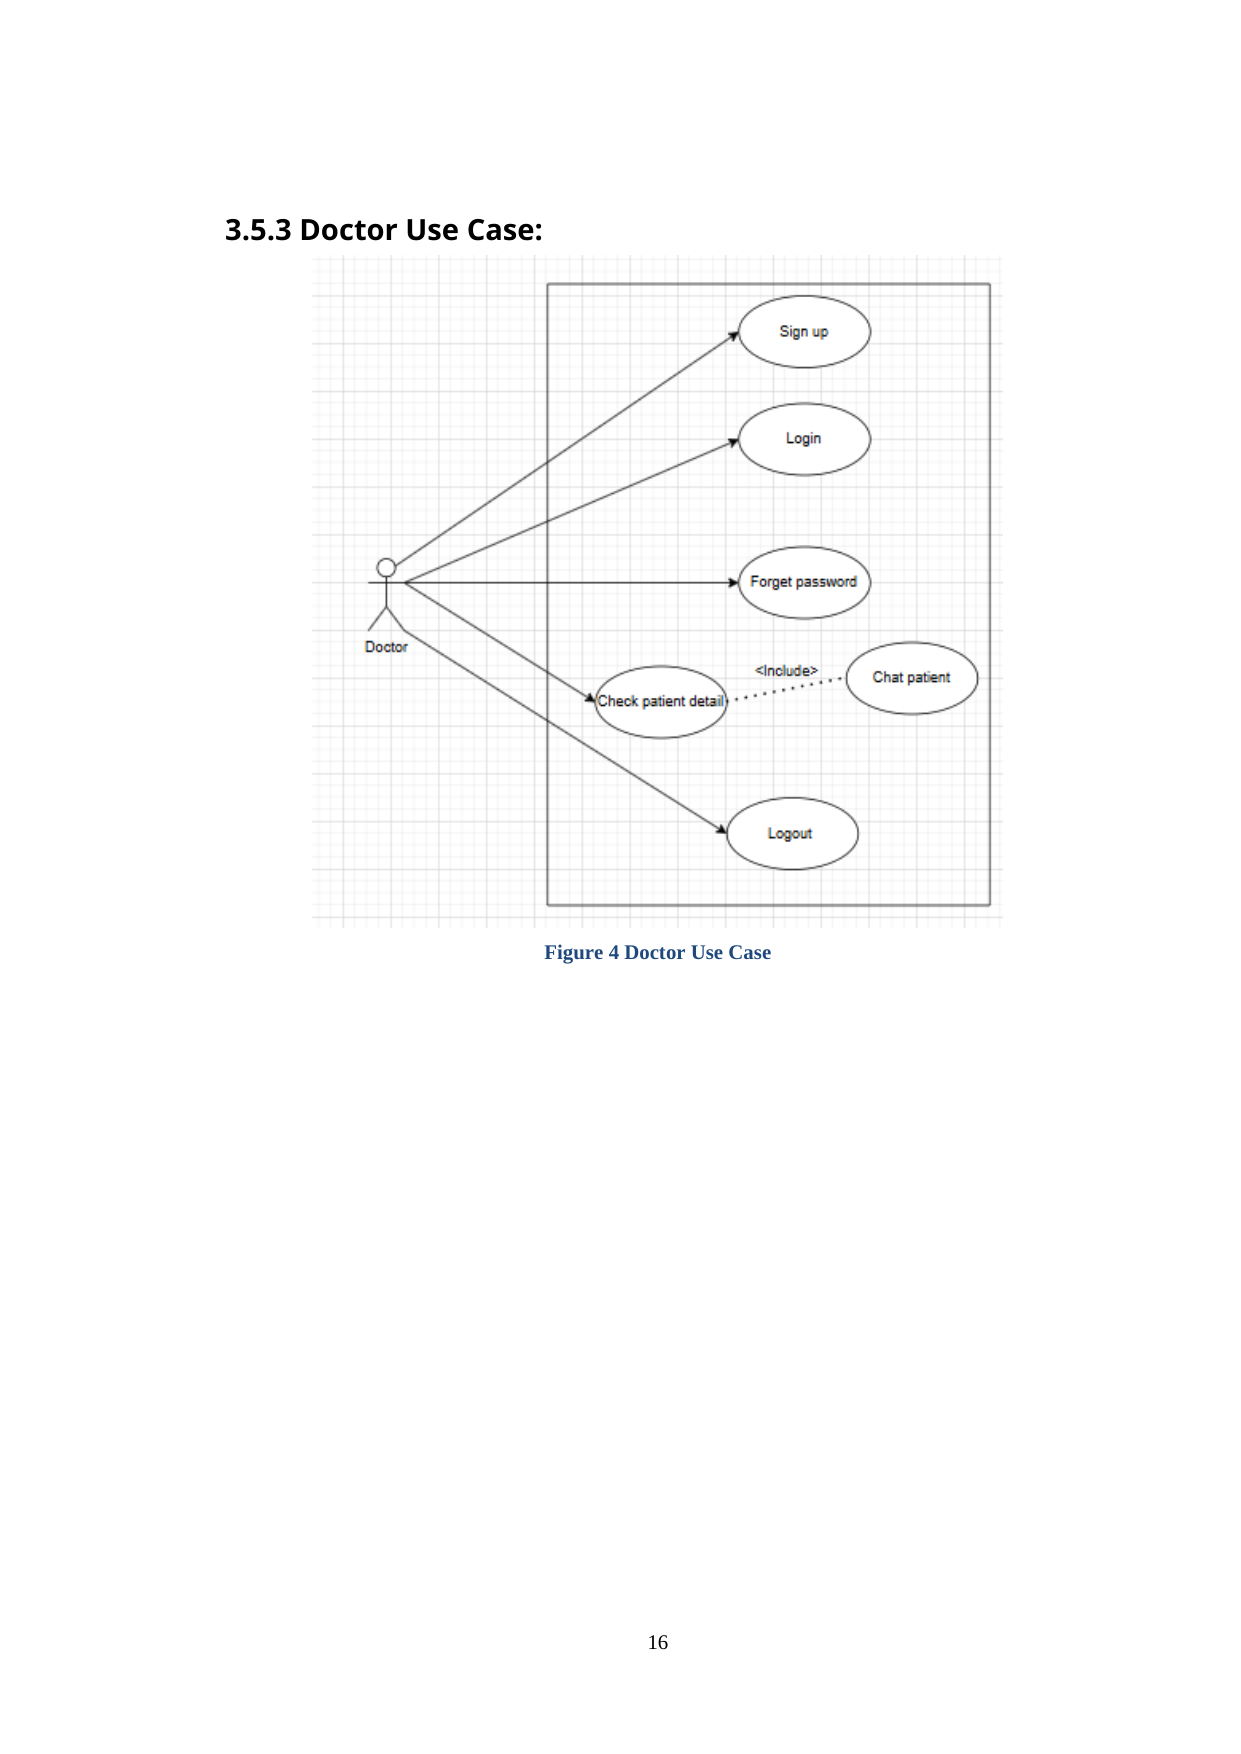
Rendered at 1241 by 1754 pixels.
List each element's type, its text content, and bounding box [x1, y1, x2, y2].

picture [312, 255, 1004, 928]
text Figure 4 Doctor Use Case [225, 940, 1090, 964]
subtitle 3.5.3 Doctor Use Case: [225, 209, 1090, 249]
